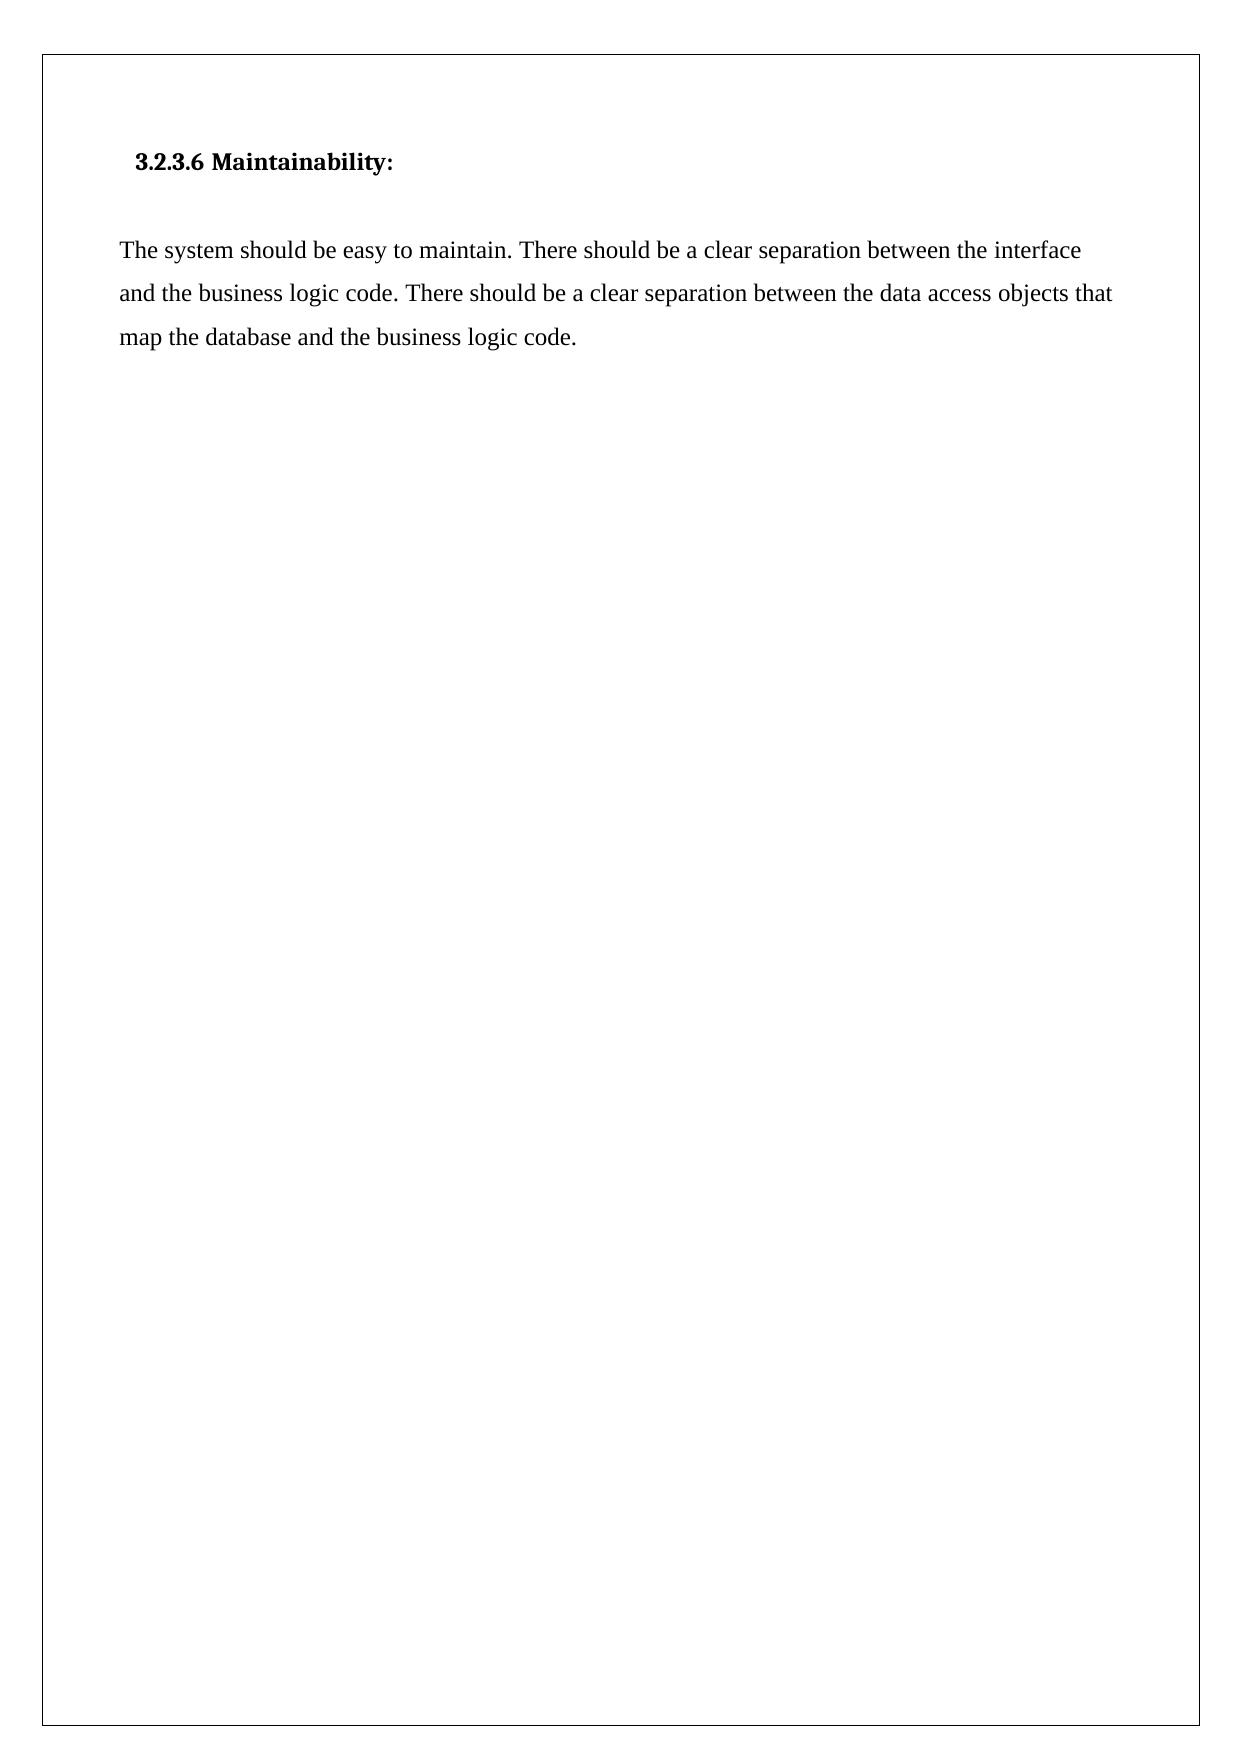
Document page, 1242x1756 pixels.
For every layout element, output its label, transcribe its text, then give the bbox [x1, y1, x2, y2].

text The system should be easy to maintain. There should be a clear separation between the interface and the business logic code. There should be a clear separation between the data access objects that map the database and the business logic code. [119, 235, 1120, 350]
subtitle Maintainability: [135, 148, 1120, 176]
